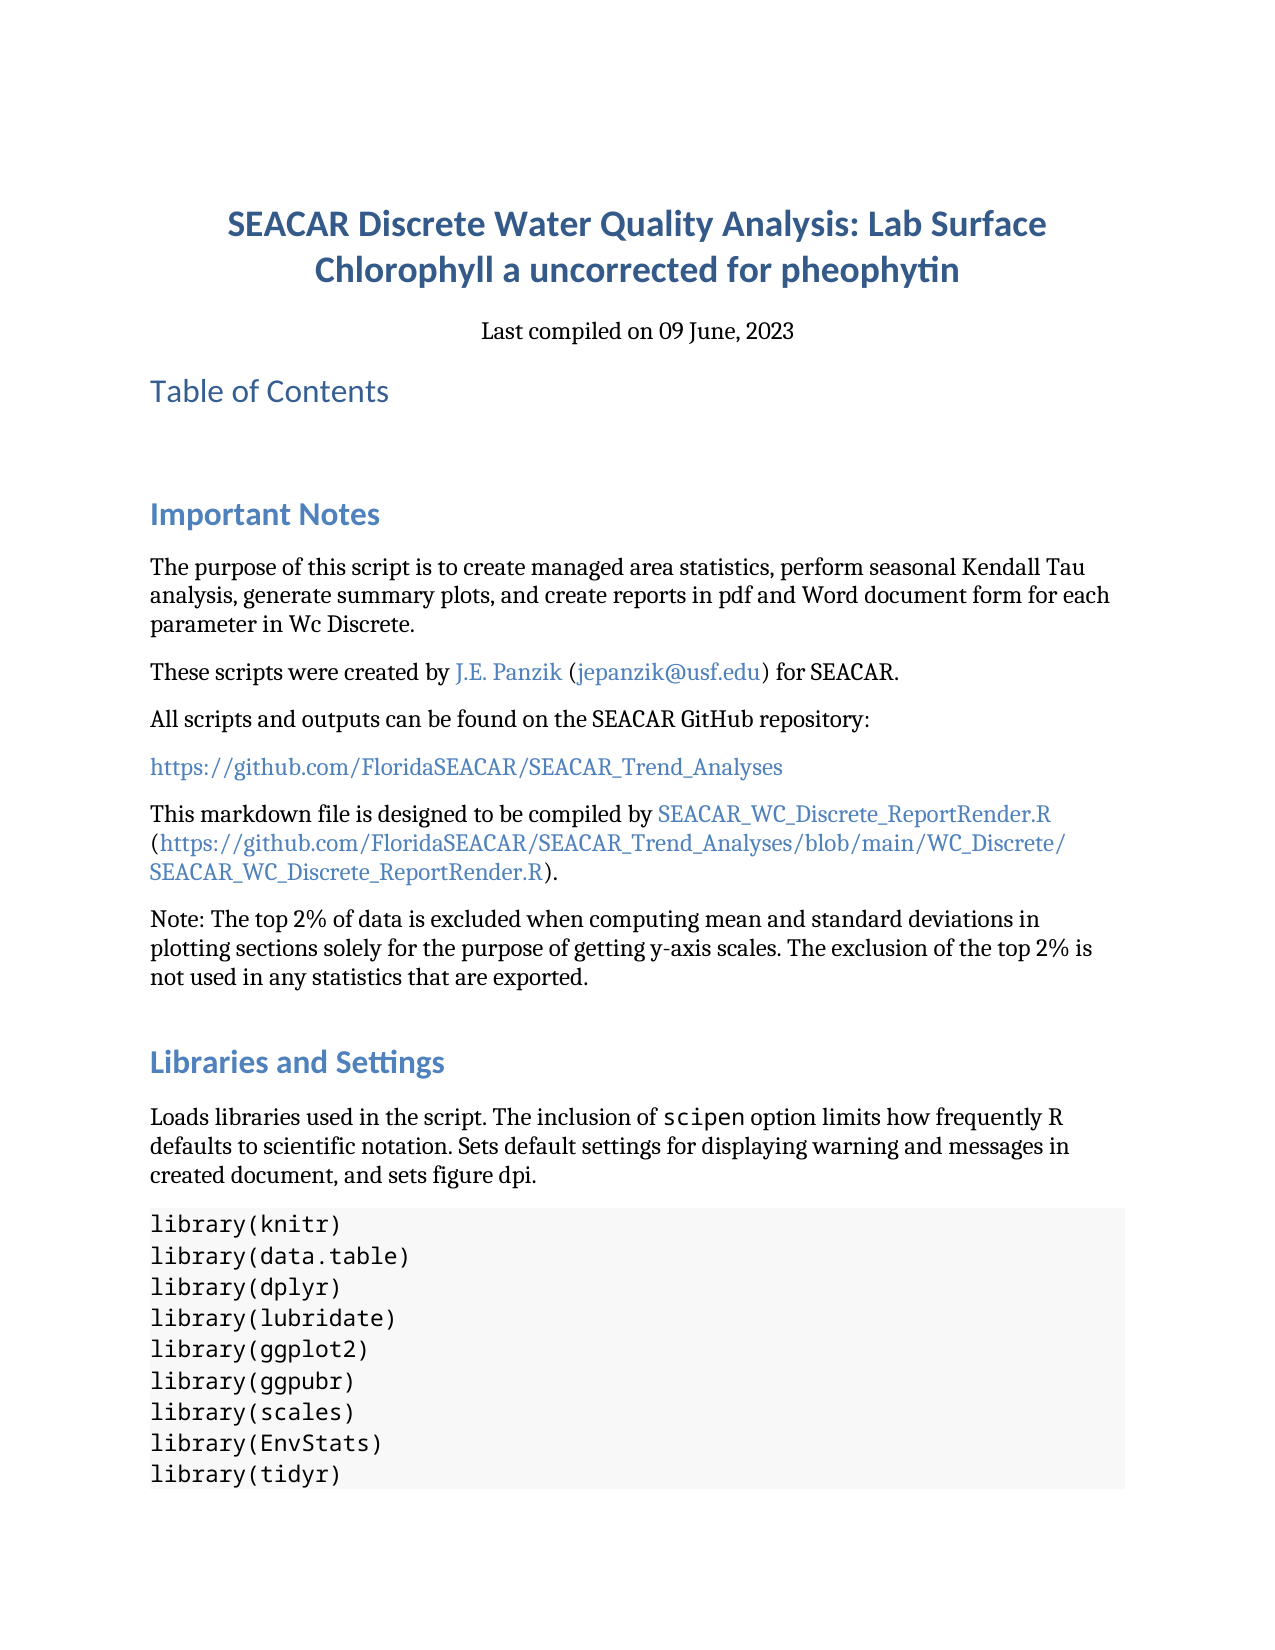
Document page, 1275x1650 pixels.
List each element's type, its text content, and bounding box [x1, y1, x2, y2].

text These scripts were created by J.E. Panzik (jepanzik@usf.edu) for SEACAR. [150, 658, 1125, 686]
text All scripts and outputs can be found on the SEACAR GitHub repository: [150, 705, 1125, 734]
title SEACAR Discrete Water Quality Analysis: Lab Surface Chlorophyll a uncorrected for pheophytin [150, 200, 1125, 292]
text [150, 1208, 1125, 1489]
subtitle Libraries and Settings [150, 1041, 1125, 1082]
text This markdown file is designed to be compiled by SEACAR_WC_Discrete_ReportRender.R (https://github.com/FloridaSEACAR/SEACAR_Trend_Analyses/blob/main/WC_Discrete/SEACAR_WC_Discrete_ReportRender.R). [150, 800, 1125, 886]
text Last compiled on 09 June, 2023 [150, 317, 1125, 345]
text Note: The top 2% of data is excluded when computing mean and standard deviations in plotting sections solely for the purpose of getting y-axis scales. The exclusion of the top 2% is not used in any statistics that are exported. [150, 905, 1125, 991]
subtitle Important Notes [150, 493, 1125, 534]
text The purpose of this script is to create managed area statistics, perform seasonal Kendall Tau analysis, generate summary plots, and create reports in pdf and Word document form for each parameter in Wc Discrete. [150, 553, 1125, 639]
text Loads libraries used in the script. The inclusion of scipen option limits how frequently R defaults to scientific notation. Sets default settings for displaying warning and messages in created document, and sets figure dpi. [150, 1101, 1125, 1189]
text https://github.com/FloridaSEACAR/SEACAR_Trend_Analyses [150, 753, 1125, 781]
